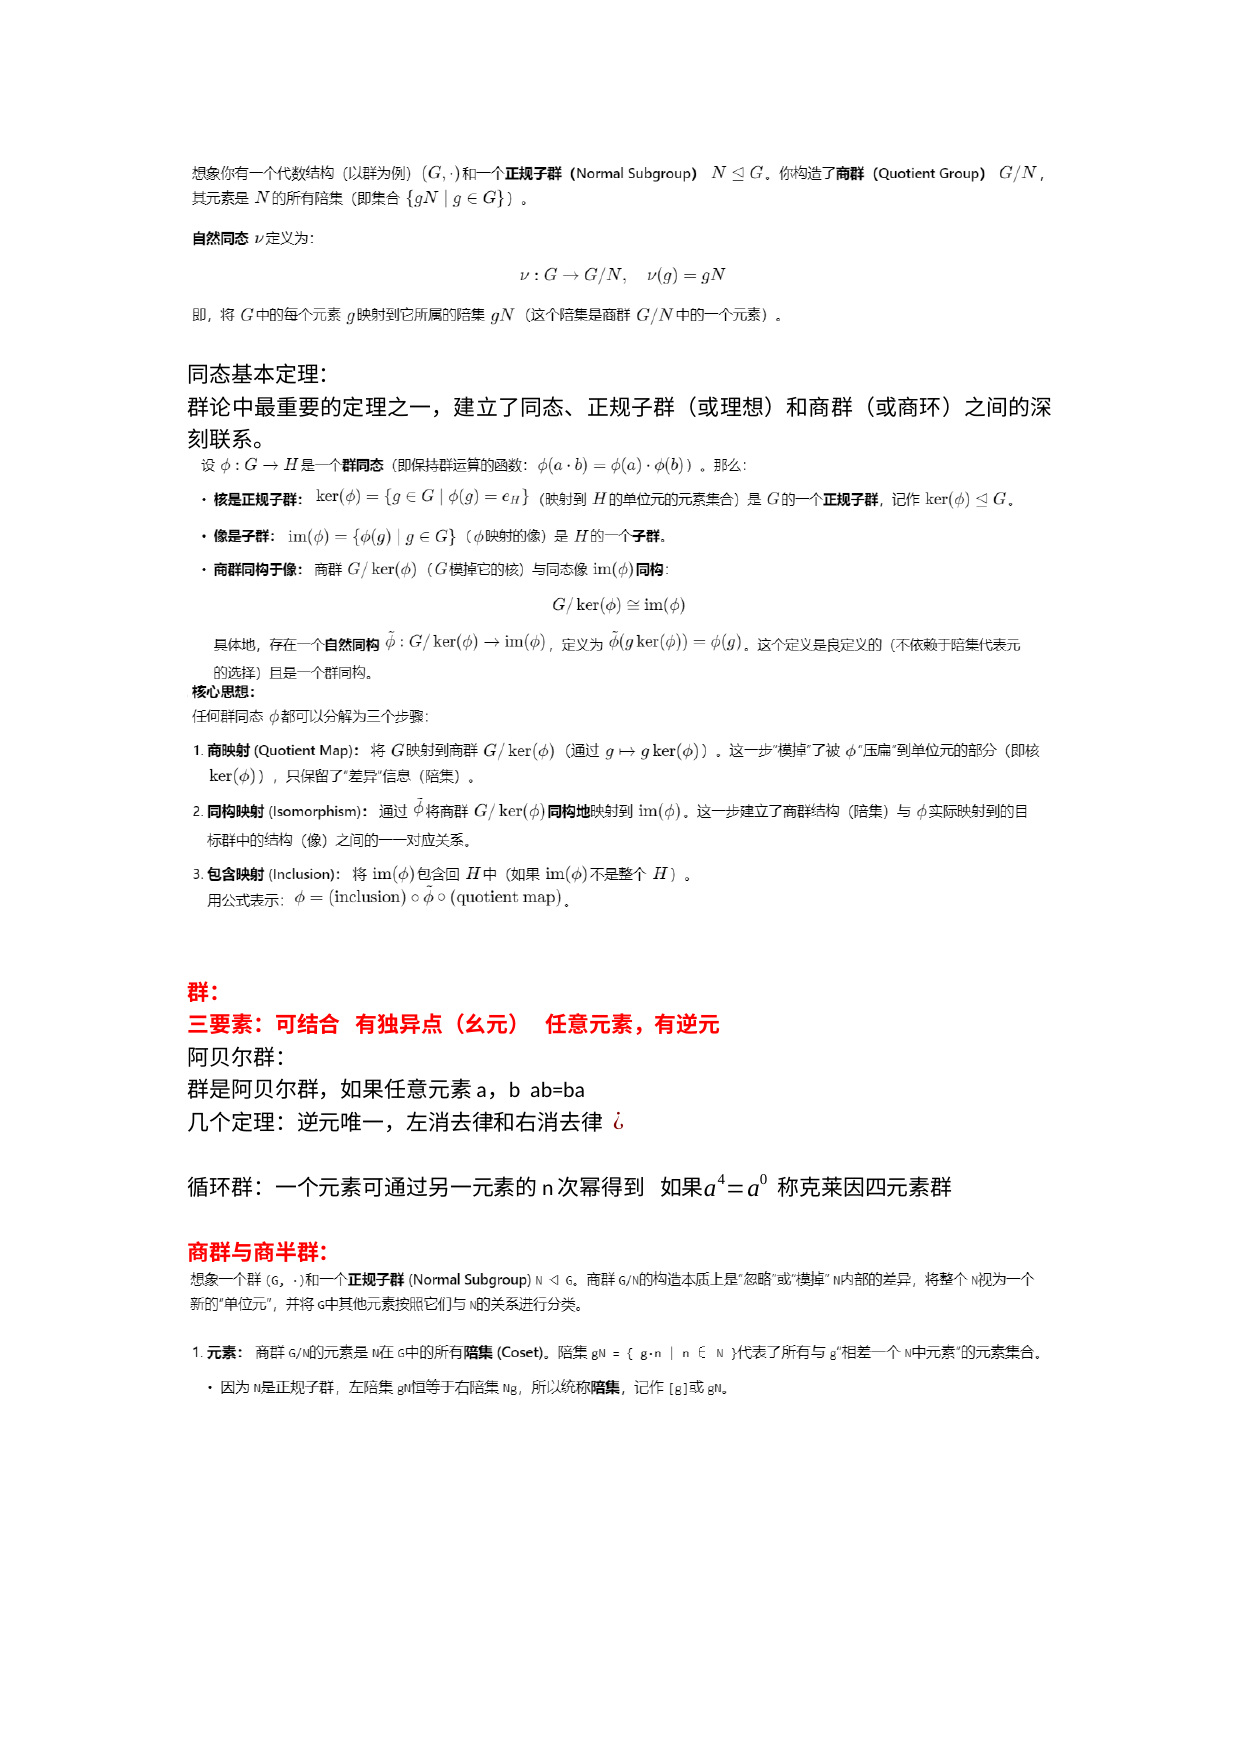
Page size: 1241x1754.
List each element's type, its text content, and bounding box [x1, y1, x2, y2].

list 同态基本定理： [187, 357, 1053, 389]
list 几个定理：逆元唯一，左消去律和右消去律 [187, 1104, 1053, 1137]
list 循环群：一个元素可通过另一元素的n次幂得到 如果 称克莱因四元素群 [187, 1169, 1053, 1202]
picture [187, 1267, 1053, 1316]
picture [187, 454, 1053, 914]
list 三要素：可结合 有独异点（幺元） 任意元素，有逆元 [187, 1007, 1053, 1039]
list 群是阿贝尔群，如果任意元素a，b ab=ba [187, 1072, 1053, 1104]
list 群： [187, 974, 1053, 1007]
list 阿贝尔群： [187, 1039, 1053, 1072]
picture [187, 162, 1052, 333]
list 商群与商半群： [187, 1234, 1053, 1267]
picture [187, 1332, 1052, 1402]
list 群论中最重要的定理之一，建立了同态、正规子群（或理想）和商群（或商环）之间的深刻联系。 [187, 389, 1053, 454]
